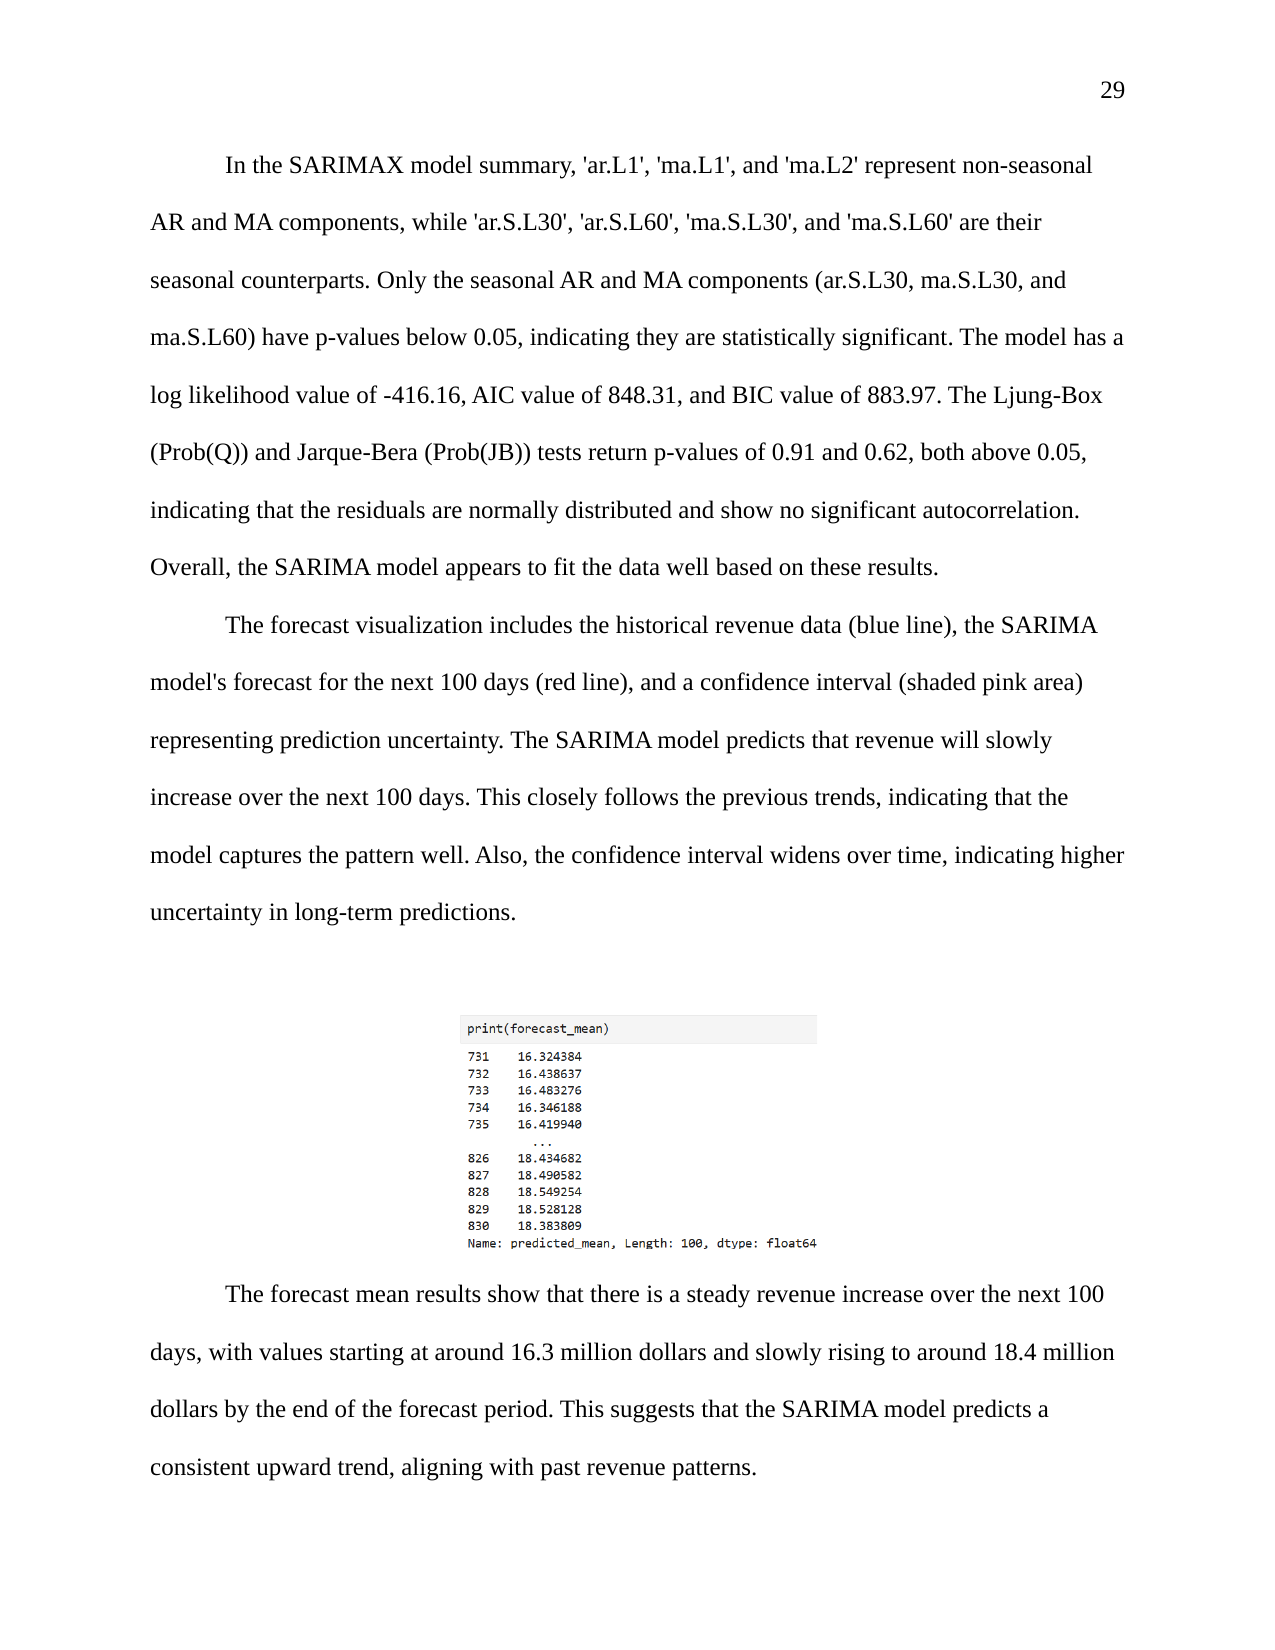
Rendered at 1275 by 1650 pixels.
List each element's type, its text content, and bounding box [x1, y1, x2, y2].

picture [457, 1012, 818, 1249]
text In the SARIMAX model summary, 'ar.L1', 'ma.L1', and 'ma.L2' represent non-seasonal AR and MA components, while 'ar.S.L30', 'ar.S.L60', 'ma.S.L30', and 'ma.S.L60' are their seasonal counterparts. Only the seasonal AR and MA components (ar.S.L30, ma.S.L30, and ma.S.L60) have p-values below 0.05, indicating they are statistically significant. The model has a log likelihood value of -416.16, AIC value of 848.31, and BIC value of 883.97. The Ljung-Box (Prob(Q)) and Jarque-Bera (Prob(JB)) tests return p-values of 0.91 and 0.62, both above 0.05, indicating that the residuals are normally distributed and show no significant autocorrelation. Overall, the SARIMA model appears to fit the data well based on these results. [150, 150, 1125, 581]
text The forecast visualization includes the historical revenue data (blue line), the SARIMA model's forecast for the next 100 days (red line), and a confidence interval (shaded pink area) representing prediction uncertainty. The SARIMA model predicts that revenue will slowly increase over the next 100 days. This closely follows the previous trends, indicating that the model captures the pattern well. Also, the confidence interval widens over time, indicating higher uncertainty in long-term predictions. [150, 610, 1125, 926]
text The forecast mean results show that there is a steady revenue increase over the next 100 days, with values starting at around 16.3 million dollars and slowly rising to around 18.4 million dollars by the end of the forecast period. This suggests that the SARIMA model predicts a consistent upward trend, aligning with past revenue patterns. [150, 1279, 1125, 1481]
